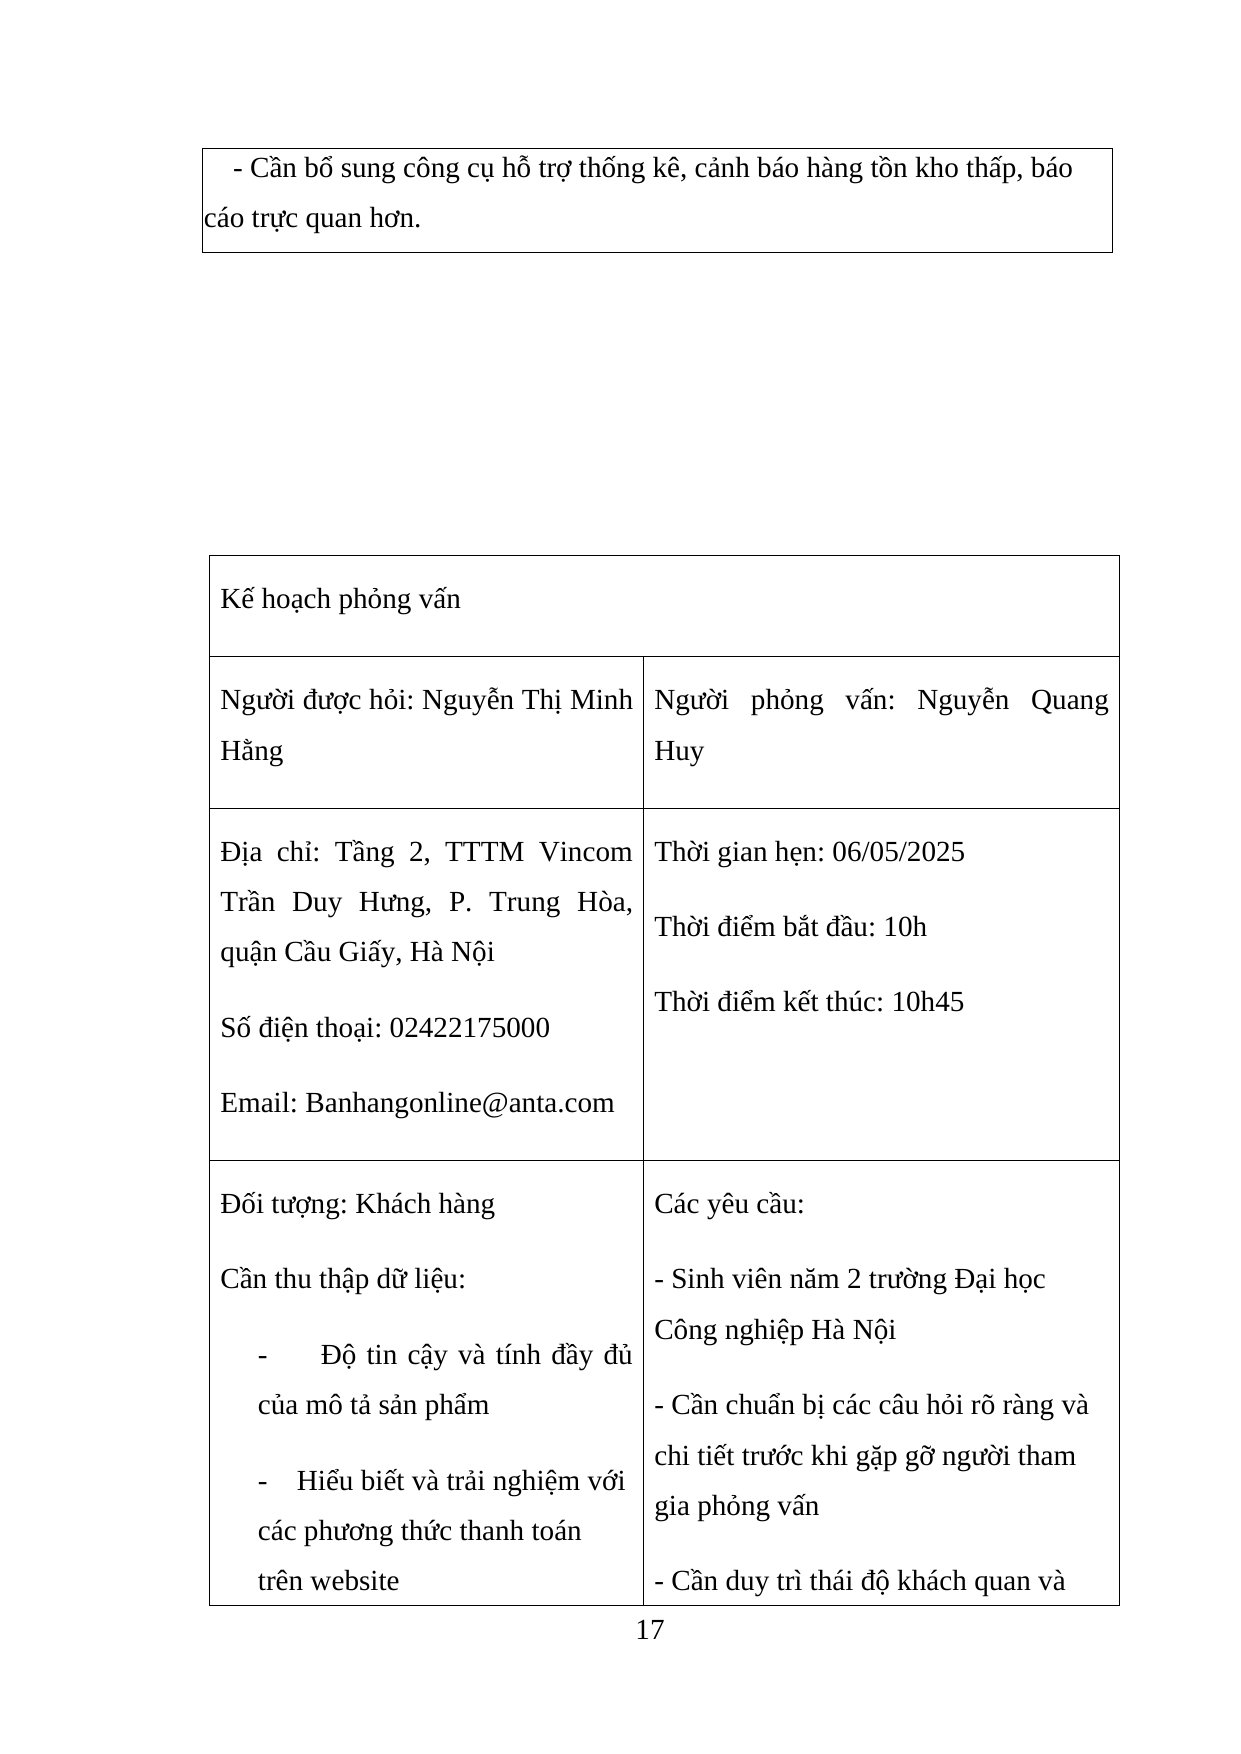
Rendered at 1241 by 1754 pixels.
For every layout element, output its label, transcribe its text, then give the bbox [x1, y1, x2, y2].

table_header Kế hoạch phỏng vấn [210, 556, 1119, 656]
table_cell Thời gian hẹn: 06/05/2025 Thời điểm bắt đầu: 10h Thời điểm kết thúc: 10h45 [644, 809, 1119, 1160]
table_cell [210, 1161, 643, 1605]
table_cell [644, 1161, 1119, 1605]
table_cell Người phỏng vấn: Nguyễn Quang Huy [644, 657, 1119, 808]
table_cell Người được hỏi: Nguyễn Thị Minh Hằng [210, 657, 643, 808]
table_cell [203, 149, 1112, 252]
table_cell Địa chỉ: Tầng 2, TTTM Vincom Trần Duy Hưng, P. Trung Hòa, quận Cầu Giấy, Hà Nội Số điện thoại: 02422175000 Email: Banhangonline@anta.com [210, 809, 643, 1160]
